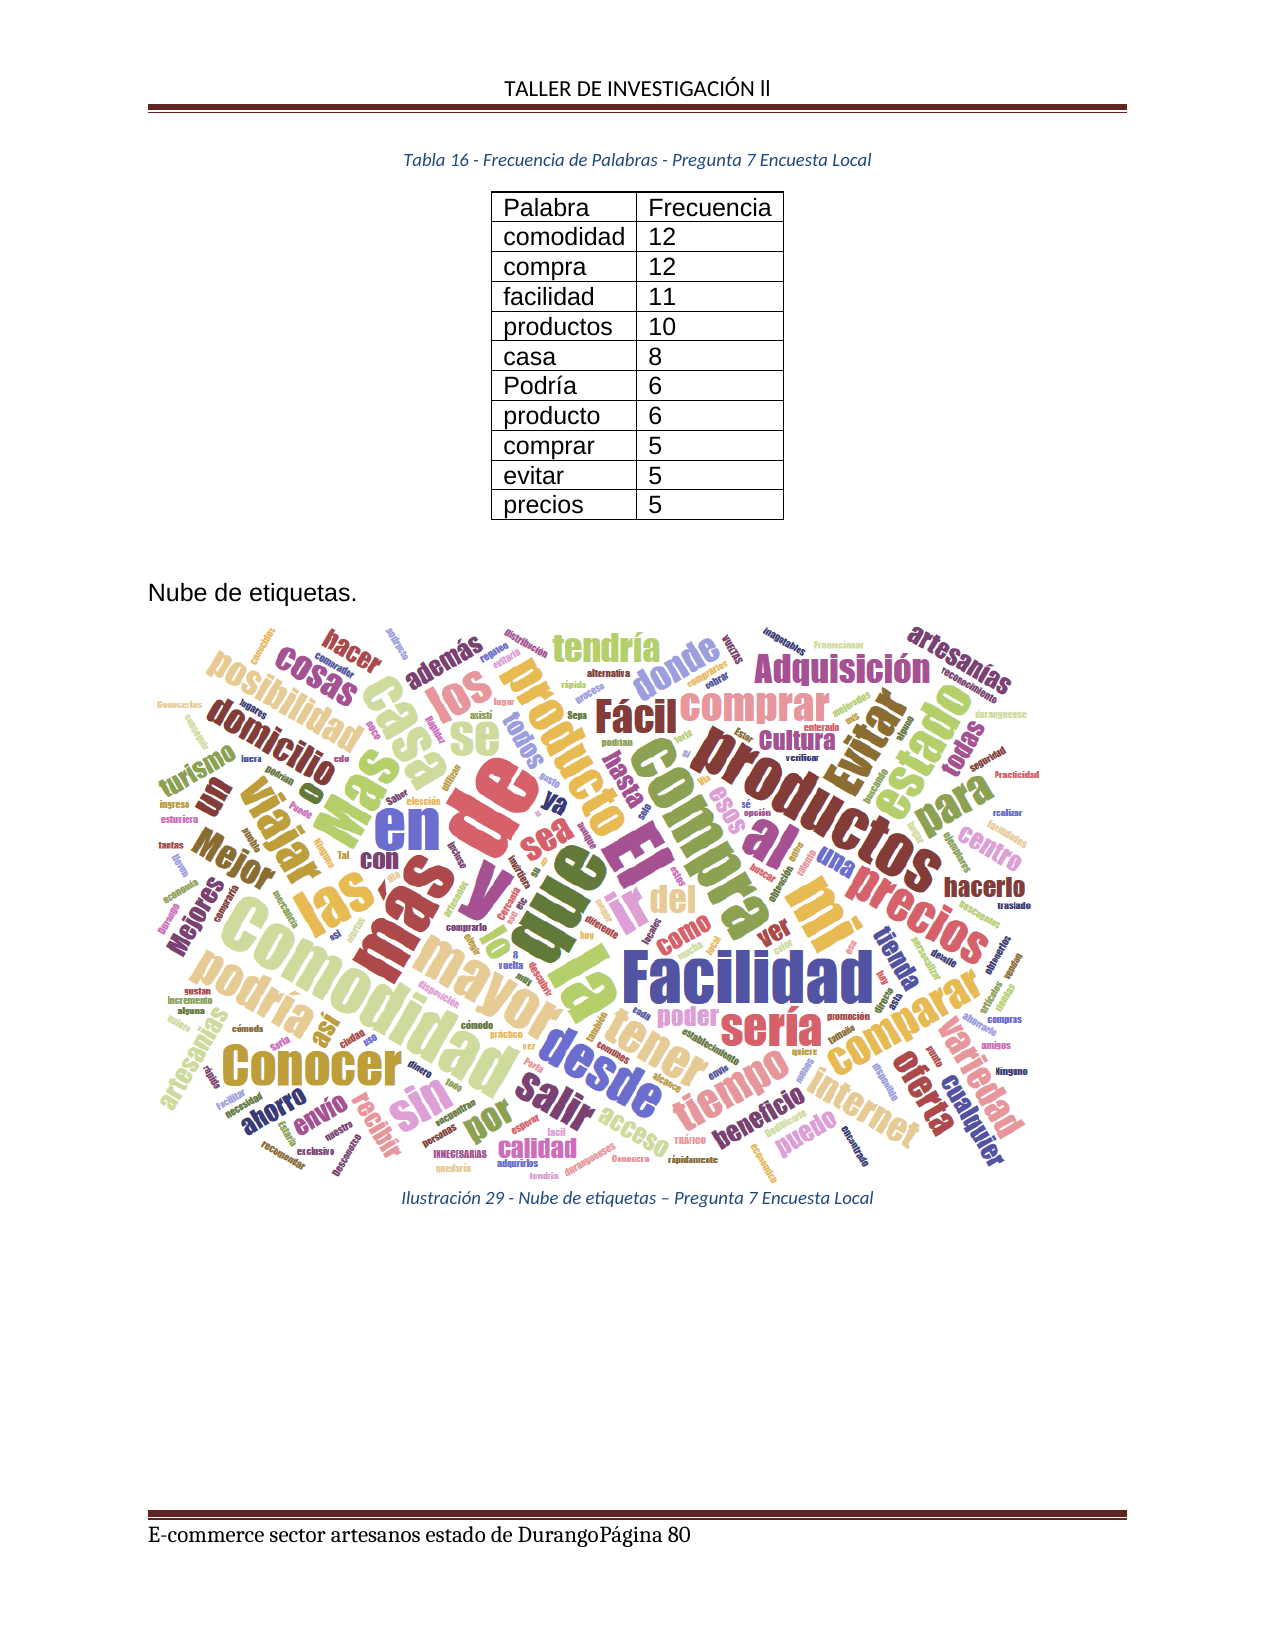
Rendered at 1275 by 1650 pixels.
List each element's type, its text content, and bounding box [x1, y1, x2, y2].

table_cell producto [492, 401, 636, 430]
table_cell comprar [492, 431, 636, 459]
table_cell 11 [637, 282, 783, 311]
table_cell casa [492, 341, 636, 370]
table_cell evitar [492, 461, 636, 489]
table_cell 5 [637, 490, 783, 519]
text Nube de etiquetas. [148, 578, 1127, 606]
table_cell 6 [637, 401, 783, 430]
table_cell compra [492, 252, 636, 281]
table_cell facilidad [492, 282, 636, 311]
table_cell 12 [637, 222, 783, 251]
table_header Palabra [492, 193, 636, 221]
table_cell 8 [637, 341, 783, 370]
table_cell productos [492, 312, 636, 340]
table_cell Podría [492, 371, 636, 400]
table_cell comodidad [492, 222, 636, 251]
table_header Frecuencia [637, 193, 783, 221]
table_cell precios [492, 490, 636, 519]
picture [147, 606, 1055, 1186]
table_cell 5 [637, 461, 783, 489]
table_cell 12 [637, 252, 783, 281]
table_cell 10 [637, 312, 783, 340]
table_cell 5 [637, 431, 783, 459]
table_cell 6 [637, 371, 783, 400]
